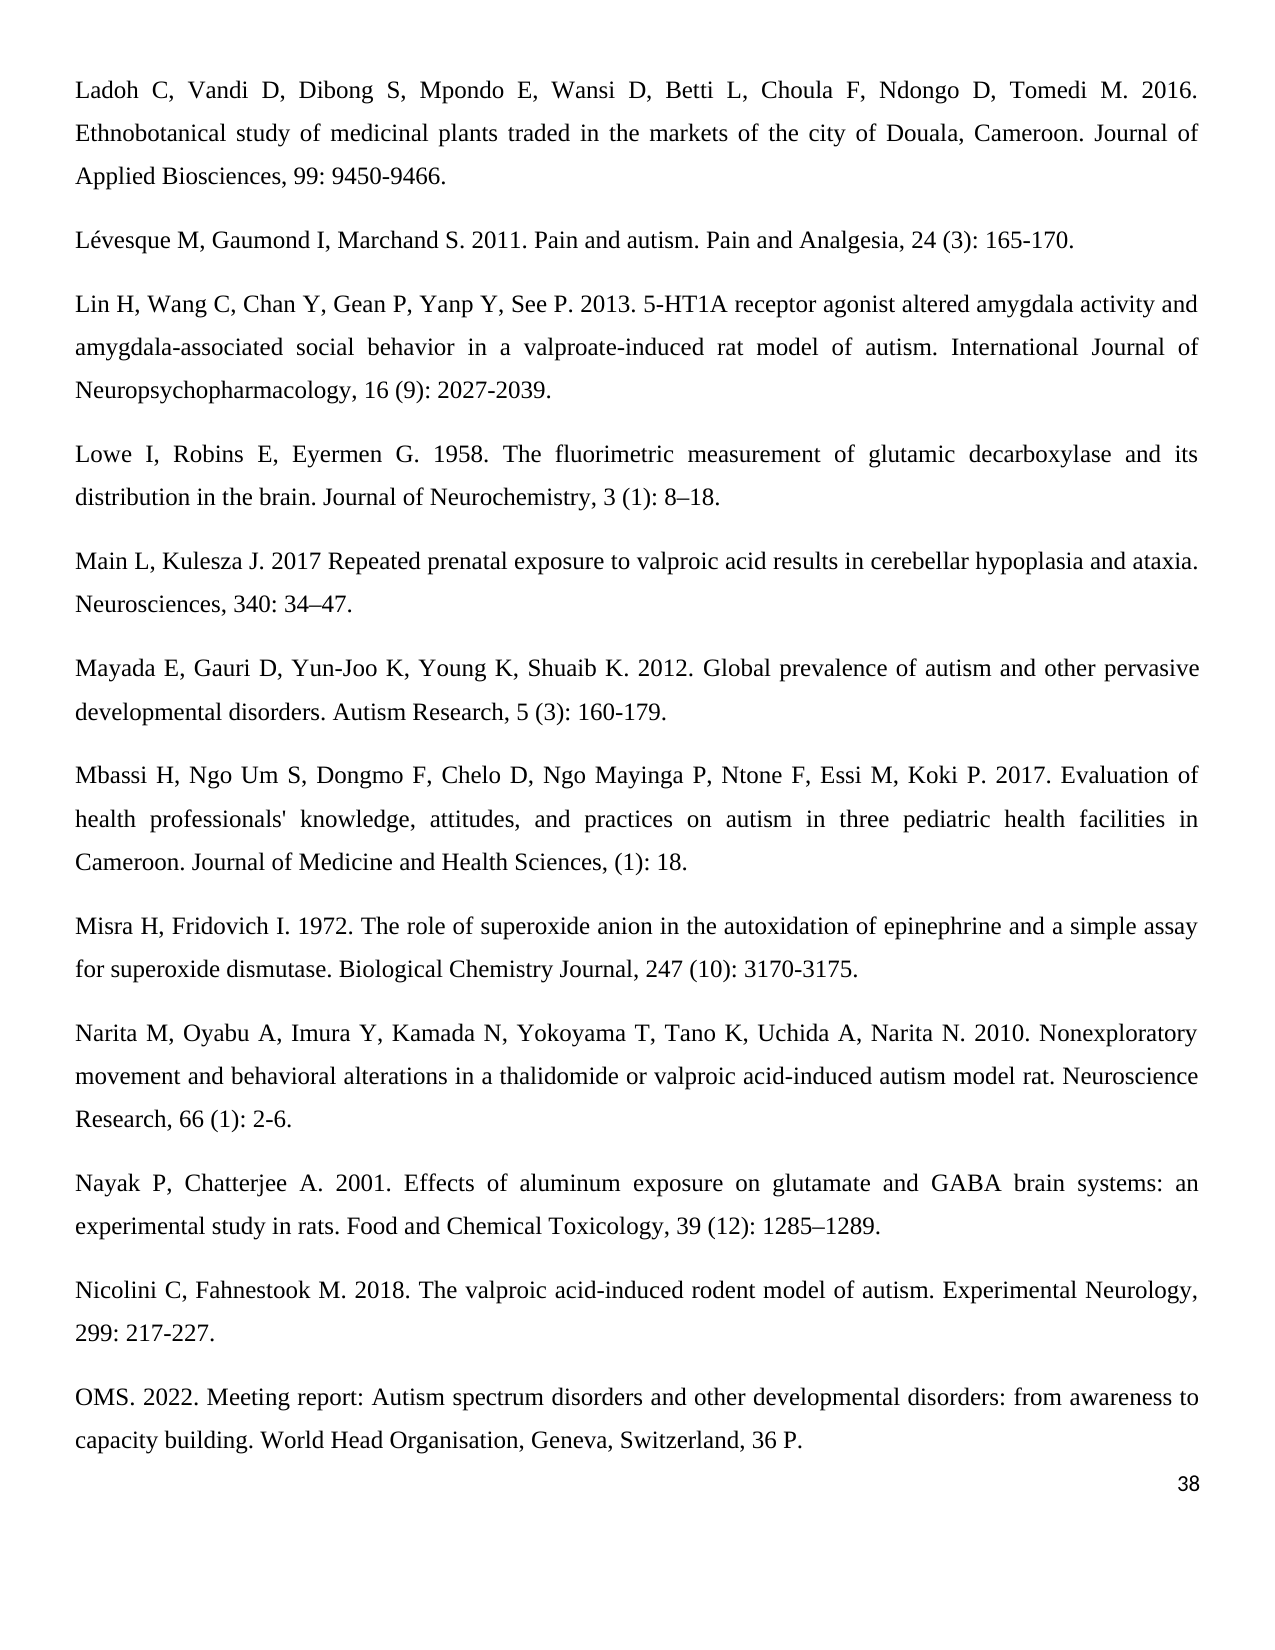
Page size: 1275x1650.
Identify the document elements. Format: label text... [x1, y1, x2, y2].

text Lowe I, Robins E, Eyermen G. 1958. The fluorimetric measurement of glutamic decarboxylase and its distribution in the brain. Journal of Neurochemistry, 3 (1): 8–18. [75, 439, 1200, 511]
text Narita M, Oyabu A, Imura Y, Kamada N, Yokoyama T, Tano K, Uchida A, Narita N. 2010. Nonexploratory movement and behavioral alterations in a thalidomide or valproic acid-induced autism model rat. Neuroscience Research, 66 (1): 2-6. [75, 1018, 1200, 1133]
text Mayada E, Gauri D, Yun-Joo K, Young K, Shuaib K. 2012. Global prevalence of autism and other pervasive developmental disorders. Autism Research, 5 (3): 160-179. [75, 653, 1200, 725]
text OMS. 2022. Meeting report: Autism spectrum disorders and other developmental disorders: from awareness to capacity building. World Head Organisation, Geneva, Switzerland, 36 P. [75, 1382, 1200, 1454]
text Nicolini C, Fahnestook M. 2018. The valproic acid-induced rodent model of autism. Experimental Neurology, 299: 217-227. [75, 1275, 1200, 1347]
text Ladoh C, Vandi D, Dibong S, Mpondo E, Wansi D, Betti L, Choula F, Ndongo D, Tomedi M. 2016. Ethnobotanical study of medicinal plants traded in the markets of the city of Douala, Cameroon. Journal of Applied Biosciences, 99: 9450-9466. [75, 75, 1200, 190]
text Misra H, Fridovich I. 1972. The role of superoxide anion in the autoxidation of epinephrine and a simple assay for superoxide dismutase. Biological Chemistry Journal, 247 (10): 3170-3175. [75, 911, 1200, 983]
text Nayak P, Chatterjee A. 2001. Effects of aluminum exposure on glutamate and GABA brain systems: an experimental study in rats. Food and Chemical Toxicology, 39 (12): 1285–1289. [75, 1168, 1200, 1240]
text Lin H, Wang C, Chan Y, Gean P, Yanp Y, See P. 2013. 5-HT1A receptor agonist altered amygdala activity and amygdala-associated social behavior in a valproate-induced rat model of autism. International Journal of Neuropsychopharmacology, 16 (9): 2027-2039. [75, 289, 1200, 404]
text Main L, Kulesza J. 2017 Repeated prenatal exposure to valproic acid results in cerebellar hypoplasia and ataxia. Neurosciences, 340: 34–47. [75, 546, 1200, 618]
text Lévesque M, Gaumond I, Marchand S. 2011. Pain and autism. Pain and Analgesia, 24 (3): 165-170. [75, 225, 1200, 254]
text Mbassi H, Ngo Um S, Dongmo F, Chelo D, Ngo Mayinga P, Ntone F, Essi M, Koki P. 2017. Evaluation of health professionals' knowledge, attitudes, and practices on autism in three pediatric health facilities in Cameroon. Journal of Medicine and Health Sciences, (1): 18. [75, 761, 1200, 876]
